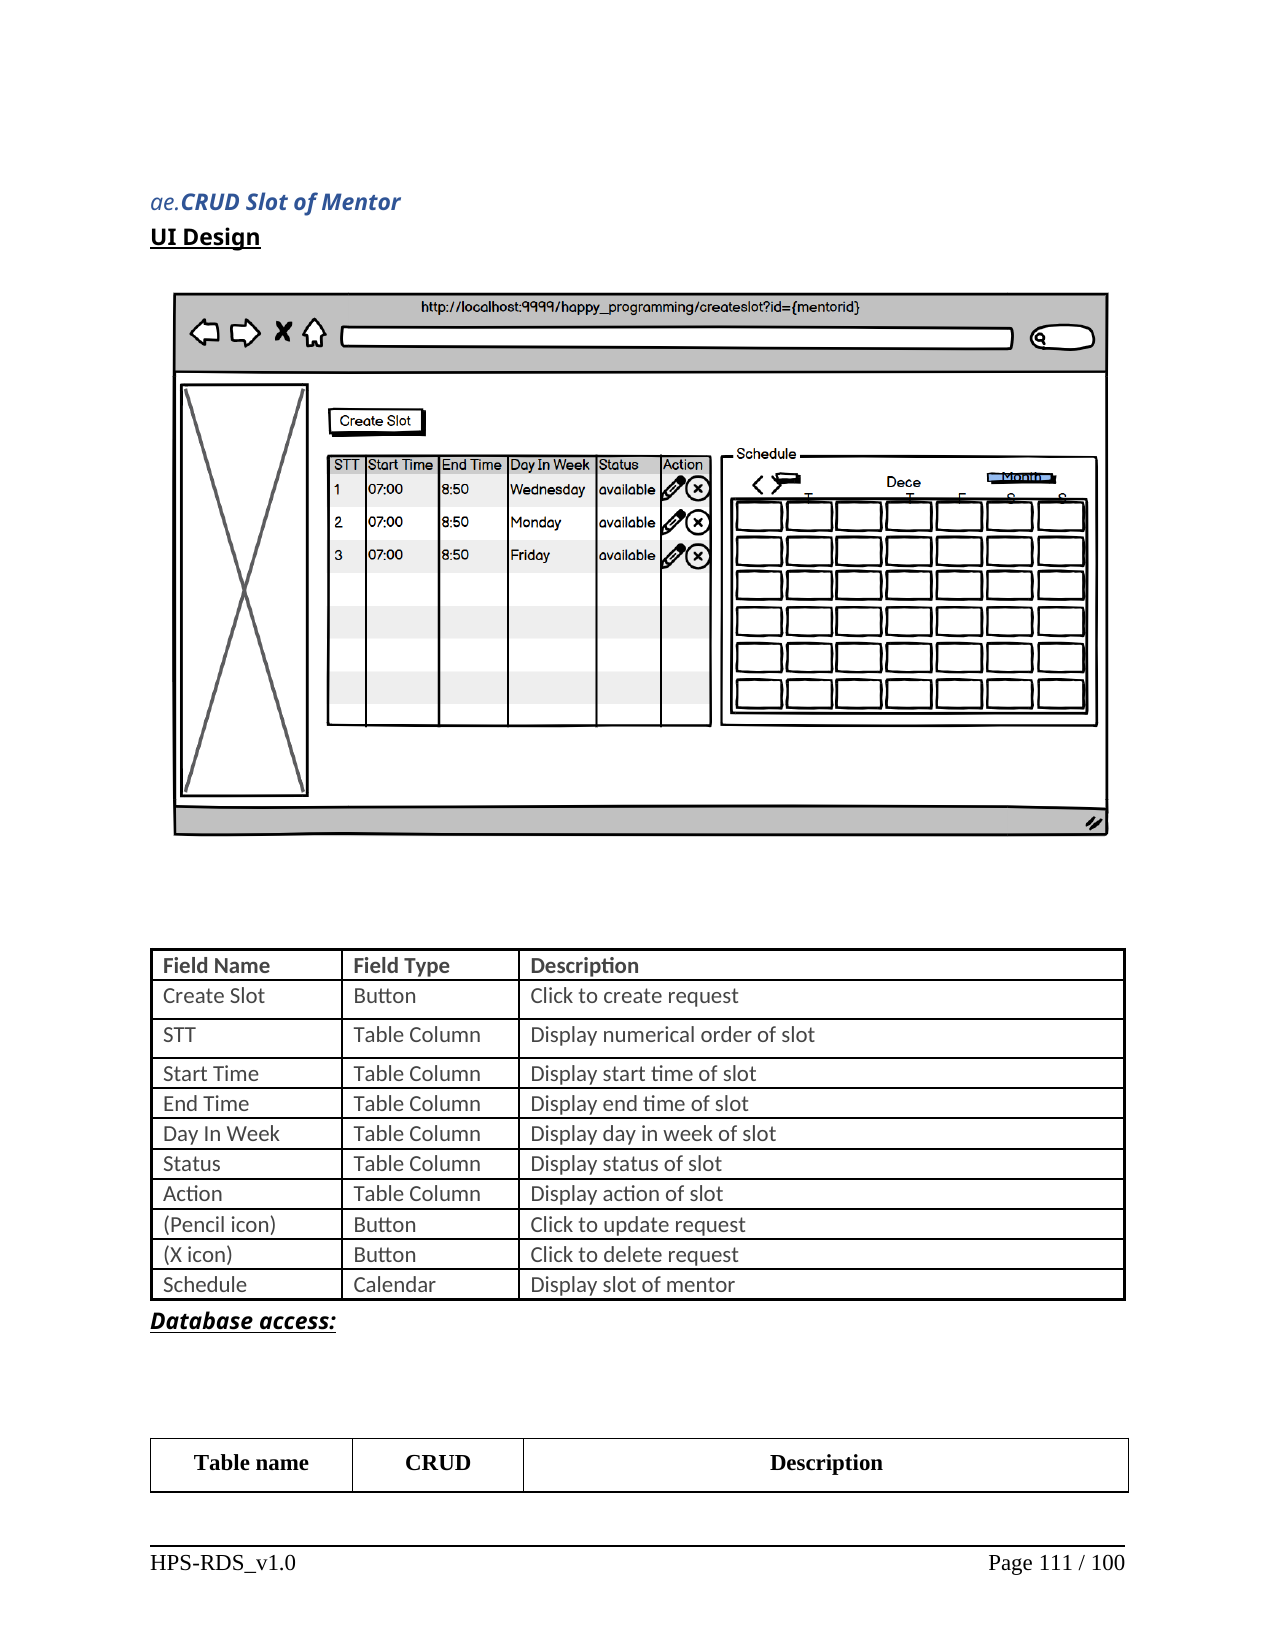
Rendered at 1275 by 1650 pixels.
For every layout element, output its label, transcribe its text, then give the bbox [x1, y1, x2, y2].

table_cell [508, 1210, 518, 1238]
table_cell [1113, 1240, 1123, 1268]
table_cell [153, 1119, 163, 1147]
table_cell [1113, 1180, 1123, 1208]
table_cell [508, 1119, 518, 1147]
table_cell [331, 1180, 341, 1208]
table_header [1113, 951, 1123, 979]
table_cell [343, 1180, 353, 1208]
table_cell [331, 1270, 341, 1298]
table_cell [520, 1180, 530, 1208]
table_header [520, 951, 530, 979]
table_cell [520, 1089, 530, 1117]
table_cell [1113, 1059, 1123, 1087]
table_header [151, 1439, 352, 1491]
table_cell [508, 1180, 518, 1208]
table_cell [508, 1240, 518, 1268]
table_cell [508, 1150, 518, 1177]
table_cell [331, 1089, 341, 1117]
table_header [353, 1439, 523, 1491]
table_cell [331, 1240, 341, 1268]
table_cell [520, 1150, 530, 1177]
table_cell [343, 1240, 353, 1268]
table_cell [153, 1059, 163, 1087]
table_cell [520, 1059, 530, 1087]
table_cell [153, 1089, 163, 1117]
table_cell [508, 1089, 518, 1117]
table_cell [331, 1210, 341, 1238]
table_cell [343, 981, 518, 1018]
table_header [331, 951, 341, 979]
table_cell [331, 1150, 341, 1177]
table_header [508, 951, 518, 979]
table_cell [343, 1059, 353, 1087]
subtitle UI Design [150, 221, 1125, 252]
subtitle ae.CRUD Slot of Mentor [150, 185, 1125, 217]
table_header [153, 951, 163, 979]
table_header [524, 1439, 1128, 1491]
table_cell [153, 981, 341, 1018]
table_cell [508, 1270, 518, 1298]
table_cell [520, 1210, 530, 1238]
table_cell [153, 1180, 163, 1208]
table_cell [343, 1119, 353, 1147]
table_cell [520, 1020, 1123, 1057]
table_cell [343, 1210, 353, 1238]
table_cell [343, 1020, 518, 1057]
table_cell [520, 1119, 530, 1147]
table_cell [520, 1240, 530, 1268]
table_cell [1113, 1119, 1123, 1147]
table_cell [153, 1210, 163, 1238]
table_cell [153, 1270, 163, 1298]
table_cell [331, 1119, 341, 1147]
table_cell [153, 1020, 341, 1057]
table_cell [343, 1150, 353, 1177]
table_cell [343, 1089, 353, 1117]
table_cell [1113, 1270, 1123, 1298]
picture [150, 252, 1125, 869]
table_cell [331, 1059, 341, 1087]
subtitle Database access: [150, 1305, 1125, 1336]
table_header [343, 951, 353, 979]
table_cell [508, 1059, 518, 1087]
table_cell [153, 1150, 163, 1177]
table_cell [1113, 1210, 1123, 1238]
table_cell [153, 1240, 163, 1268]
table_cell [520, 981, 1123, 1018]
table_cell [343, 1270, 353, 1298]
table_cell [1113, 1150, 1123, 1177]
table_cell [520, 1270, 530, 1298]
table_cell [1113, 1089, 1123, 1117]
